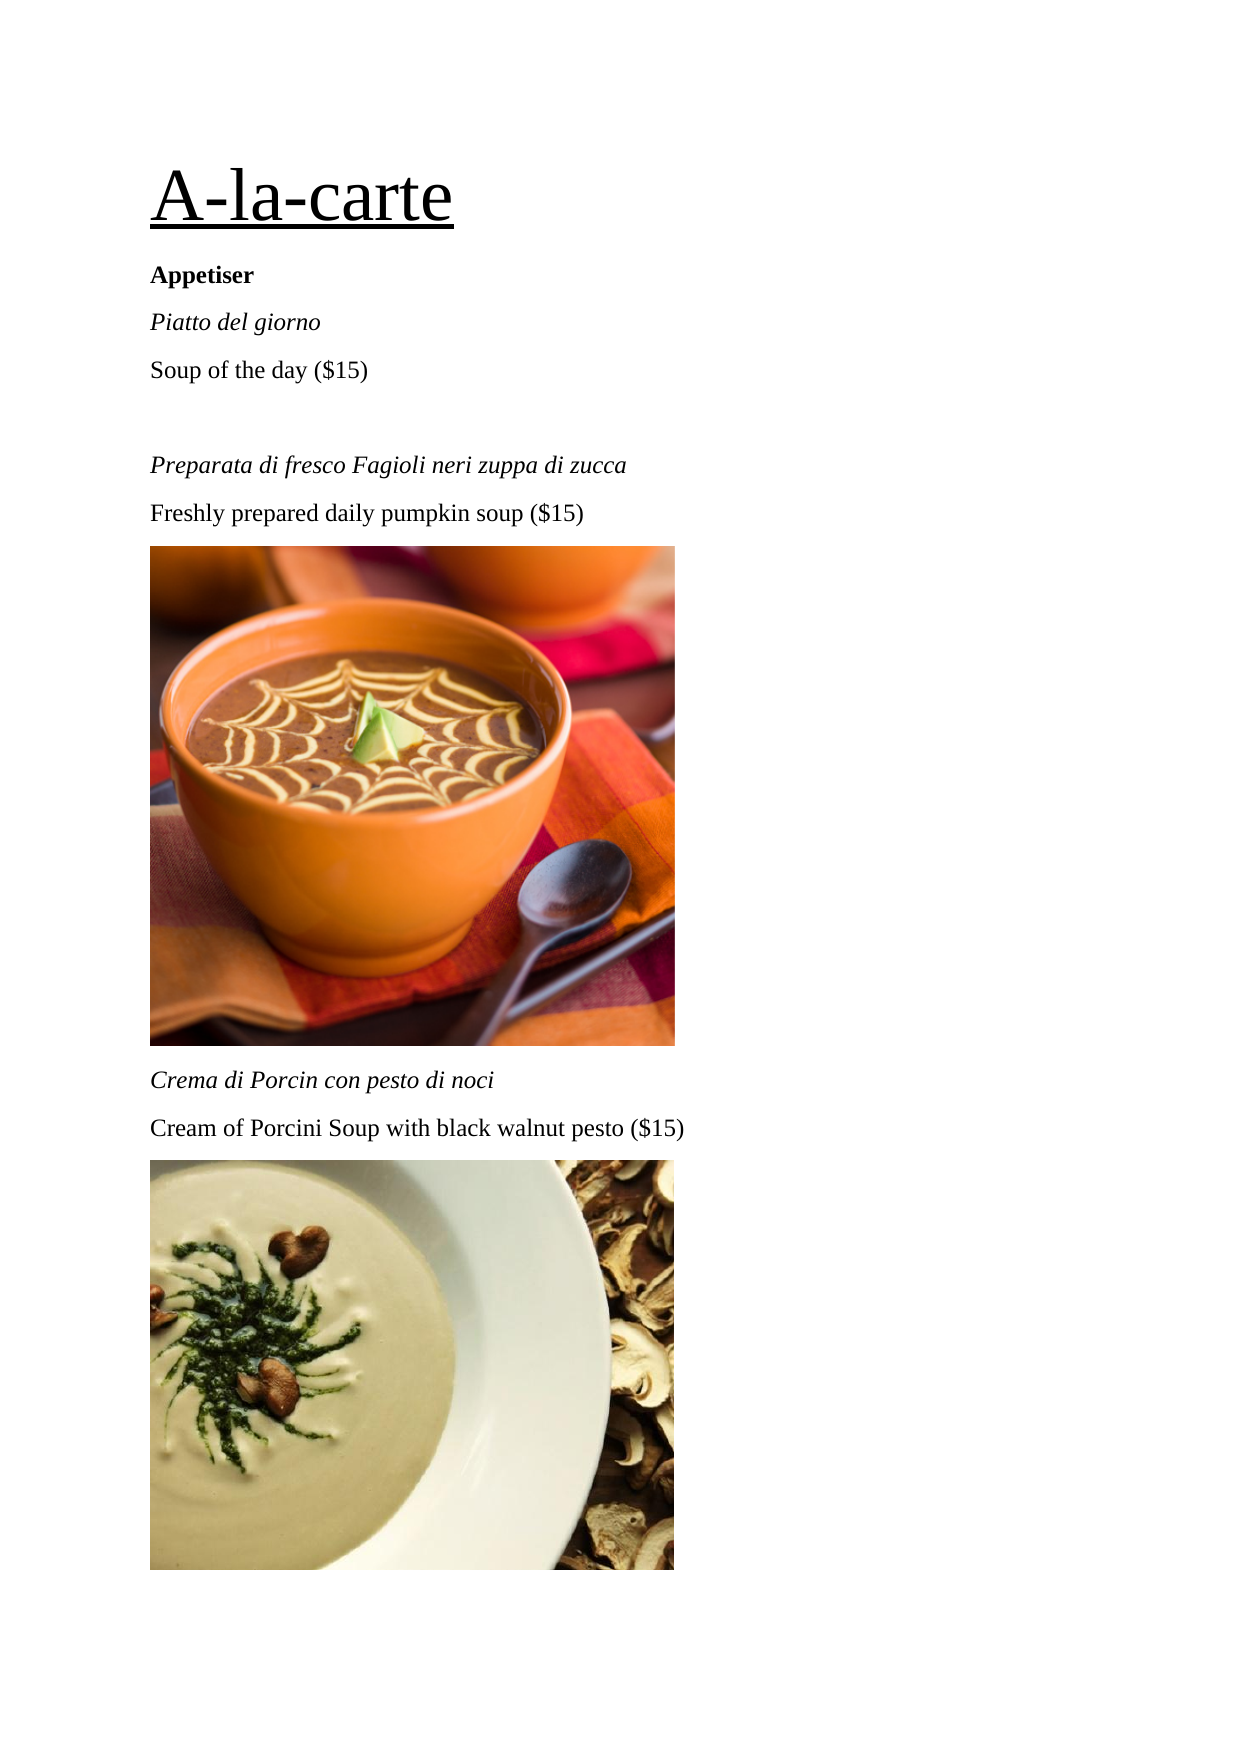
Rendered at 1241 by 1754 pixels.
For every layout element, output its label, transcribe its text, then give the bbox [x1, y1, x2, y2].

text Freshly prepared daily pumpkin soup ($15) [150, 498, 1090, 527]
text Soup of the day ($15) [150, 355, 1090, 384]
text Crema di Porcin con pesto di noci [150, 1065, 1090, 1094]
text Cream of Porcini Soup with black walnut pesto ($15) [150, 1113, 1090, 1141]
picture [150, 1160, 674, 1570]
text Appetiser [150, 260, 1090, 288]
text Preparata di fresco Fagioli neri zuppa di zucca [150, 451, 1090, 479]
text A-la-carte [150, 150, 1090, 236]
picture [150, 546, 677, 1046]
text Piatto del giorno [150, 307, 1090, 336]
